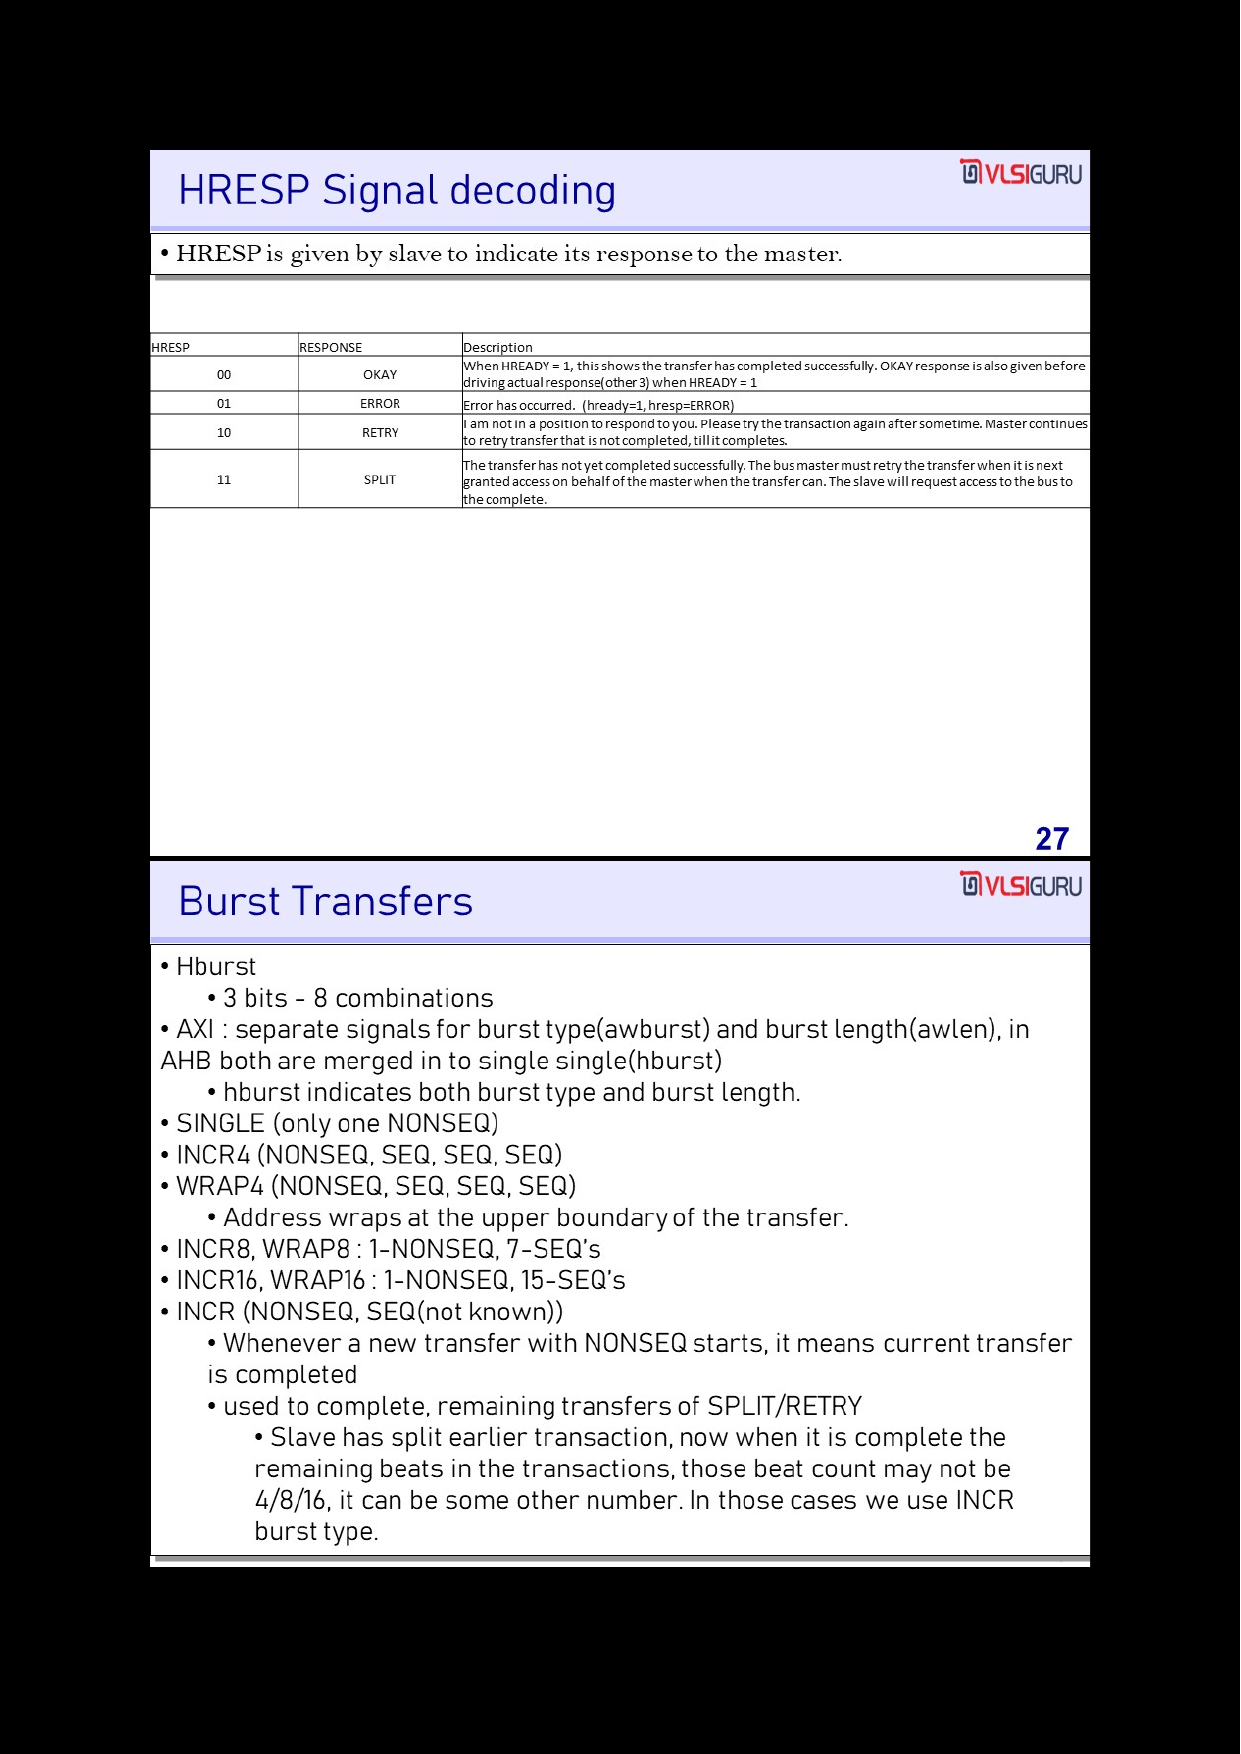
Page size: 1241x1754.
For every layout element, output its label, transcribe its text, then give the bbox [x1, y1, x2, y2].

picture [150, 150, 1091, 856]
picture [150, 861, 1091, 1567]
